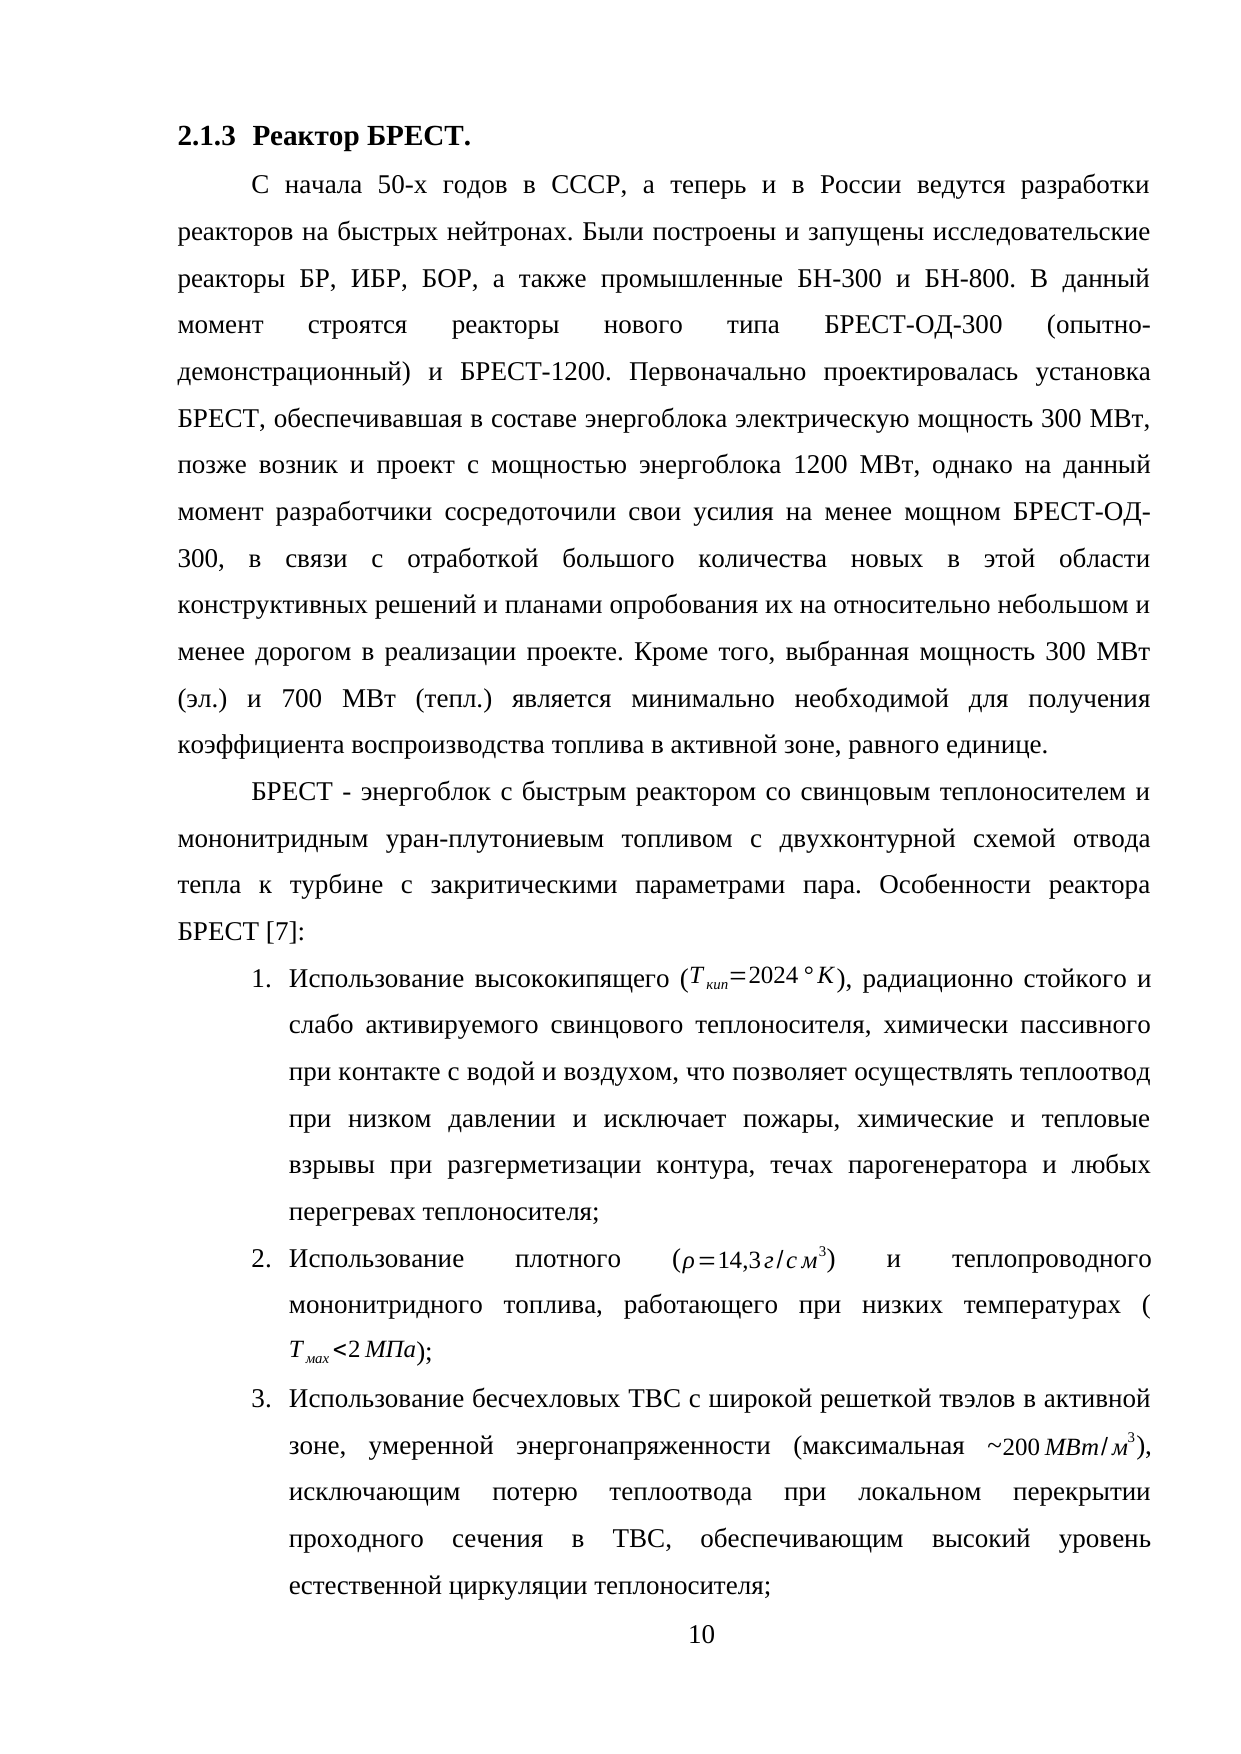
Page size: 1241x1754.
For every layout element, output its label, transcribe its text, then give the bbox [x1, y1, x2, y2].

text БРЕСТ - энергоблок с быстрым реактором со свинцовым теплоносителем и мононитридным уран-плутониевым топливом с двухконтурной схемой отвода тепла к турбине с закритическими параметрами пара. Особенности реактора БРЕСТ [7]: [177, 775, 1152, 946]
list Использование бесчехловых ТВС с широкой решеткой твэлов в активной зоне, умеренной энергонапряженности (максимальная ~), исключающим потерю теплоотвода при локальном перекрытии проходного сечения в ТВС, обеспечивающим высокий уровень естественной циркуляции теплоносителя; [251, 1382, 1152, 1600]
list Использование плотного () и теплопроводного мононитридного топлива, работающего при низких температурах (); [251, 1242, 1152, 1367]
subtitle Реактор БРЕСТ. [177, 118, 1152, 152]
text С начала 50-х годов в СССР, а теперь и в России ведутся разработки реакторов на быстрых нейтронах. Были построены и запущены исследовательские реакторы БР, ИБР, БОР, а также промышленные БН-300 и БН-800. В данный момент строятся реакторы нового типа БРЕСТ-ОД-300 (опытно-демонстрационный) и БРЕСТ-1200. Первоначально проектировалась установка БРЕСТ, обеспечивавшая в составе энергоблока электрическую мощность 300 МВт, позже возник и проект с мощностью энергоблока 1200 МВт, однако на данный момент разработчики сосредоточили свои усилия на менее мощном БРЕСТ-ОД-300, в связи с отработкой большого количества новых в этой области конструктивных решений и планами опробования их на относительно небольшом и менее дорогом в реализации проекте. Кроме того, выбранная мощность 300 МВт (эл.) и 700 МВт (тепл.) является минимально необходимой для получения коэффициента воспроизводства топлива в активной зоне, равного единице. [177, 168, 1152, 759]
list Использование высококипящего (), радиационно стойкого и слабо активируемого свинцового теплоносителя, химически пассивного при контакте с водой и воздухом, что позволяет осуществлять теплоотвод при низком давлении и исключает пожары, химические и тепловые взрывы при разгерметизации контура, течах парогенератора и любых перегревах теплоносителя; [251, 962, 1152, 1226]
